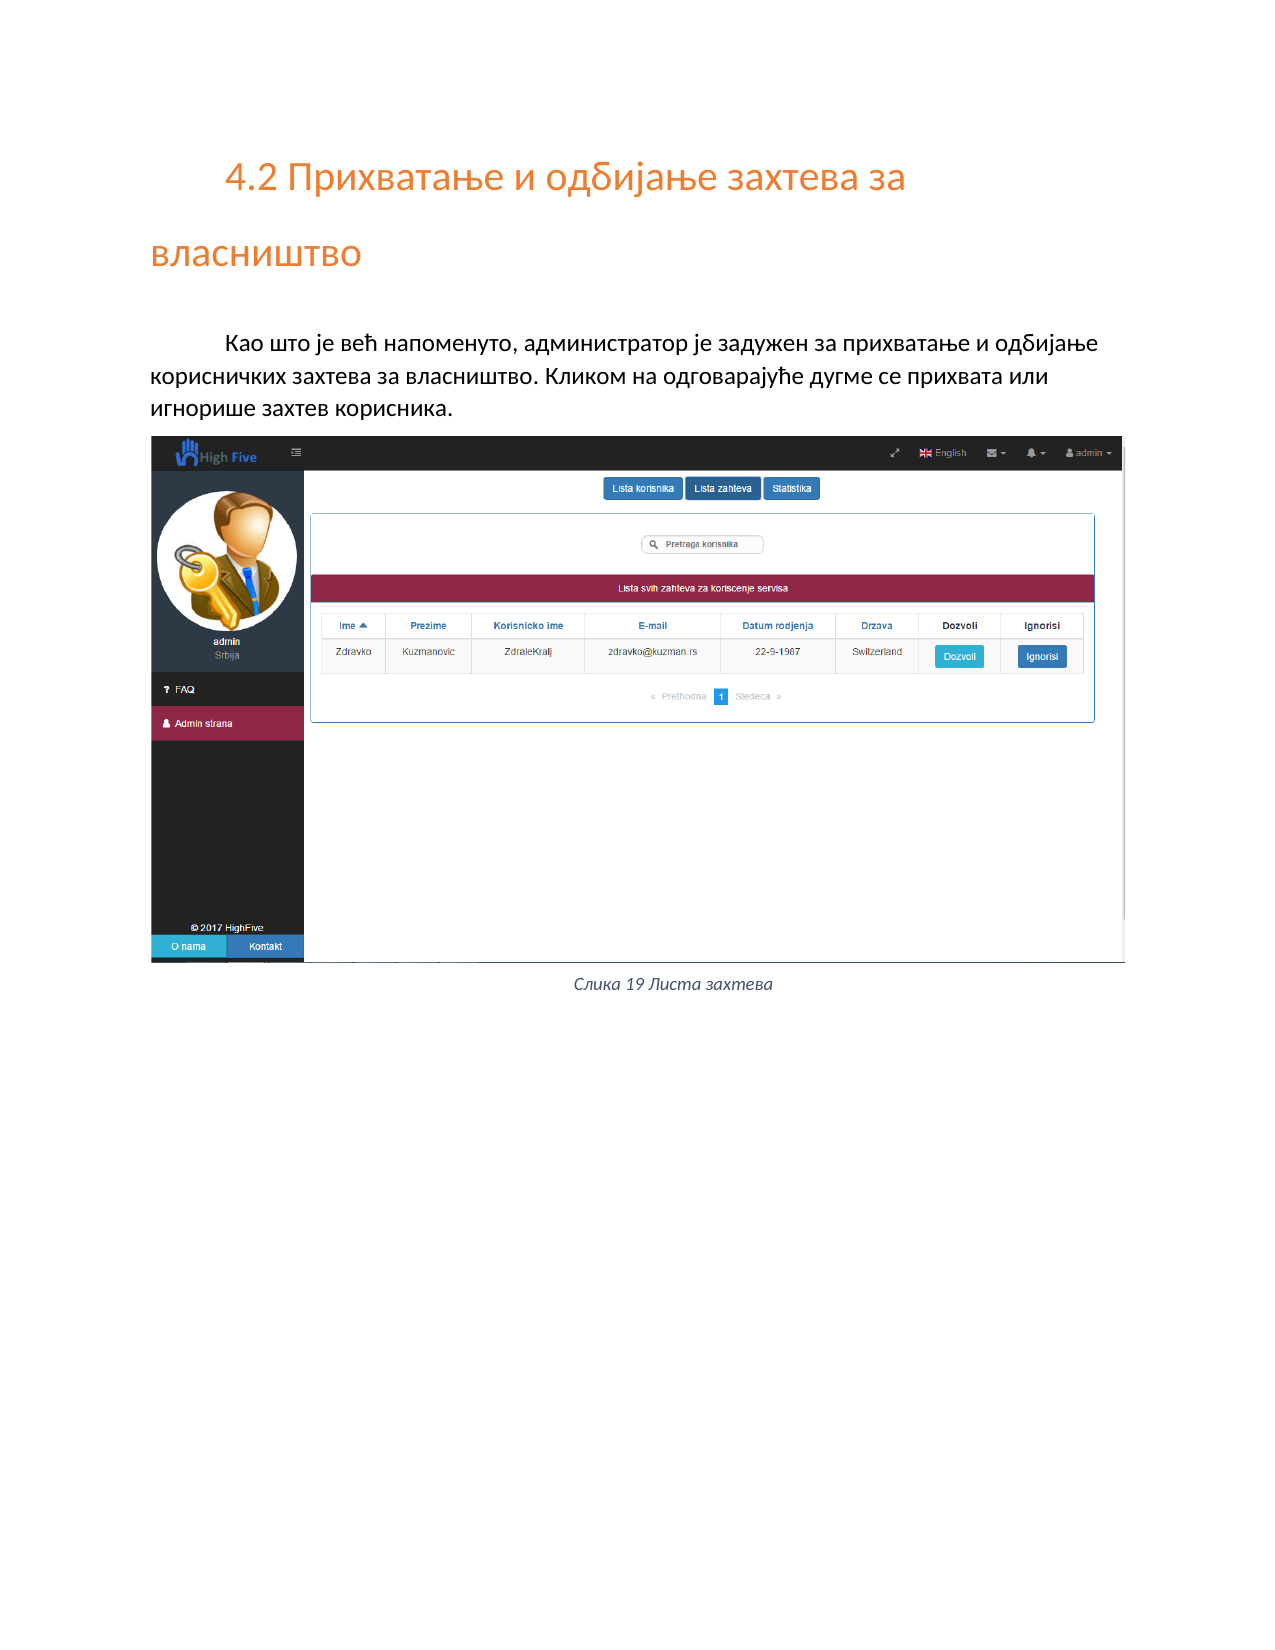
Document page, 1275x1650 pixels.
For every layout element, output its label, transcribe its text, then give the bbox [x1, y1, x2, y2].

subtitle 4.2 Прихватање и одбијање захтева за власништво [150, 150, 1125, 277]
picture [151, 436, 1125, 963]
text Као што је већ напоменуто, администратор је задужен за прихватање и одбијање корисничких захтева за власништво. Кликом на одговарајуће дугме се прихвата или игнорише захтев корисника. [150, 327, 1125, 423]
